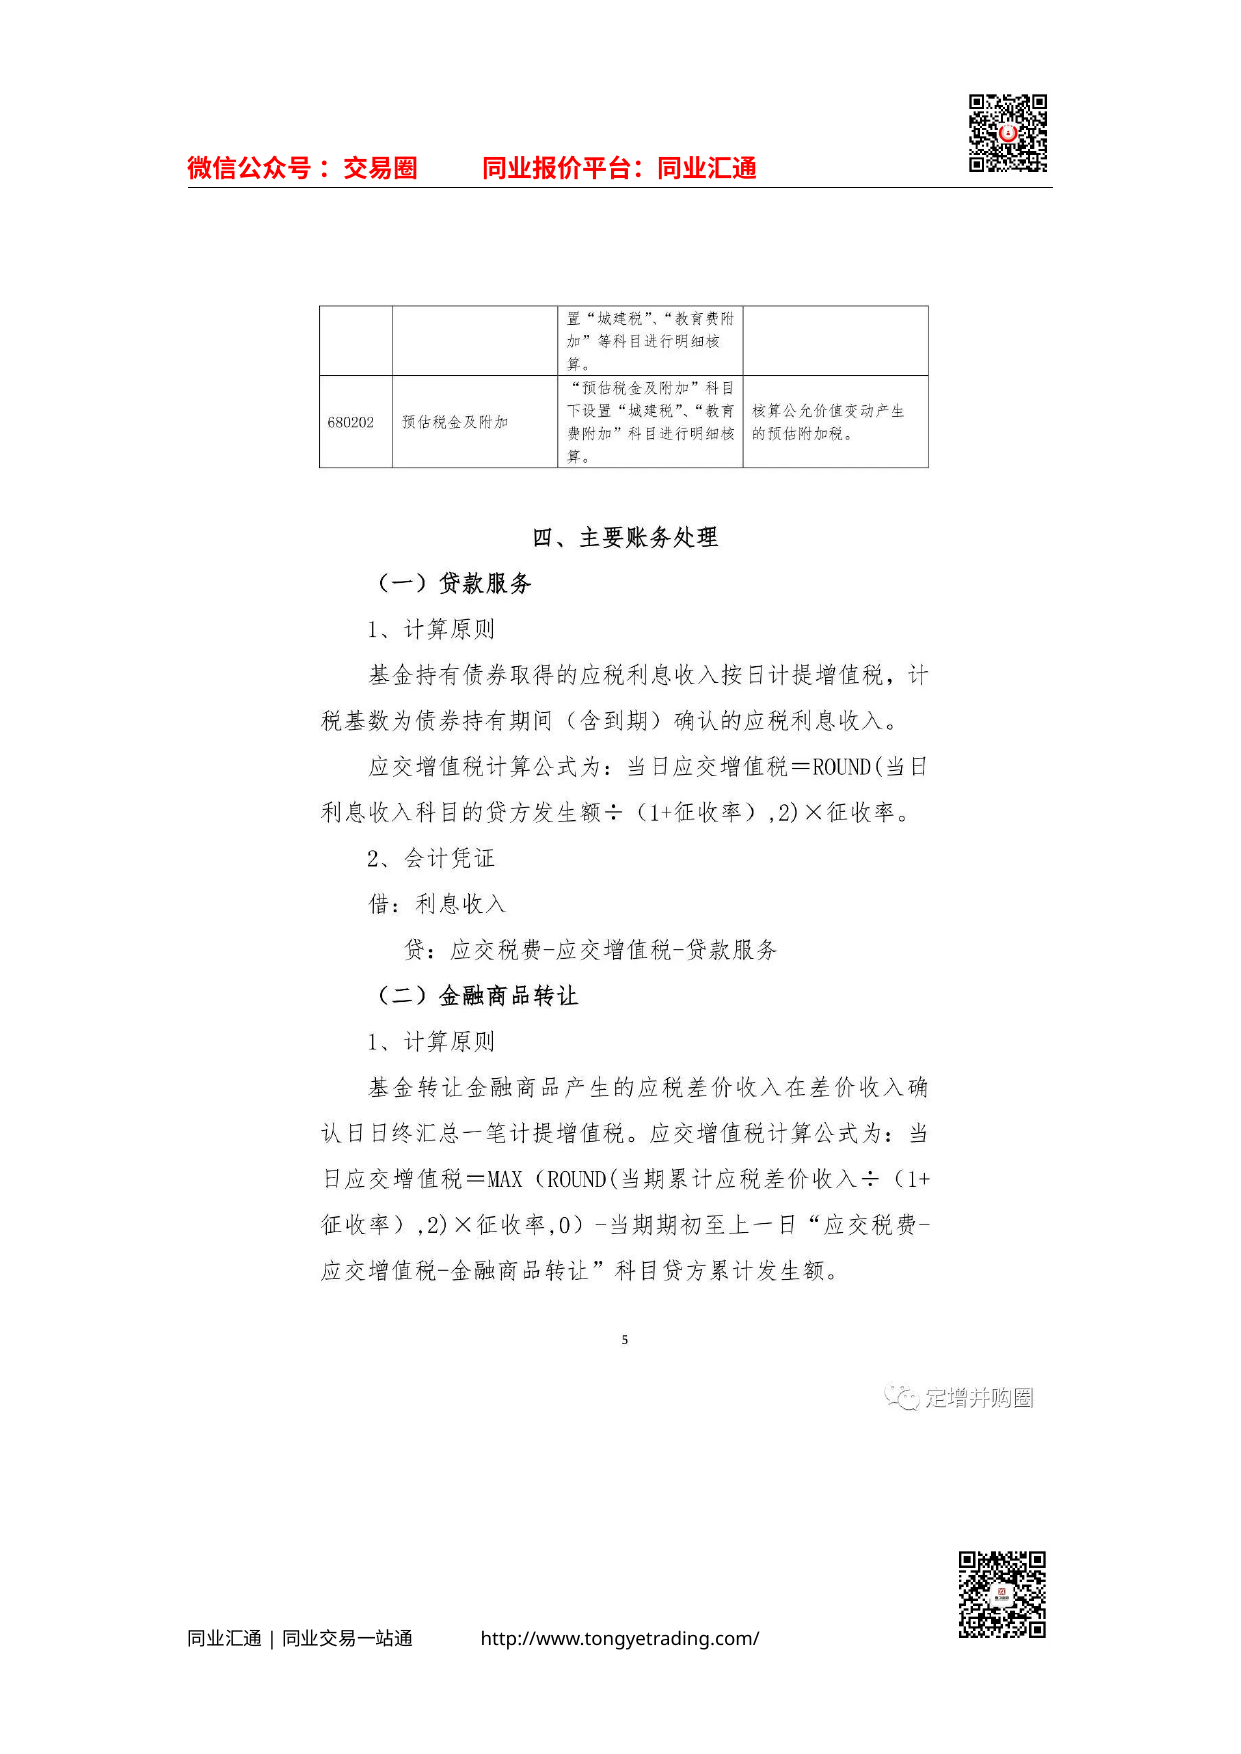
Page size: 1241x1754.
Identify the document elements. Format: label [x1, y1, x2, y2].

picture [952, 1544, 1053, 1646]
picture [963, 88, 1053, 178]
picture [187, 200, 1062, 1436]
